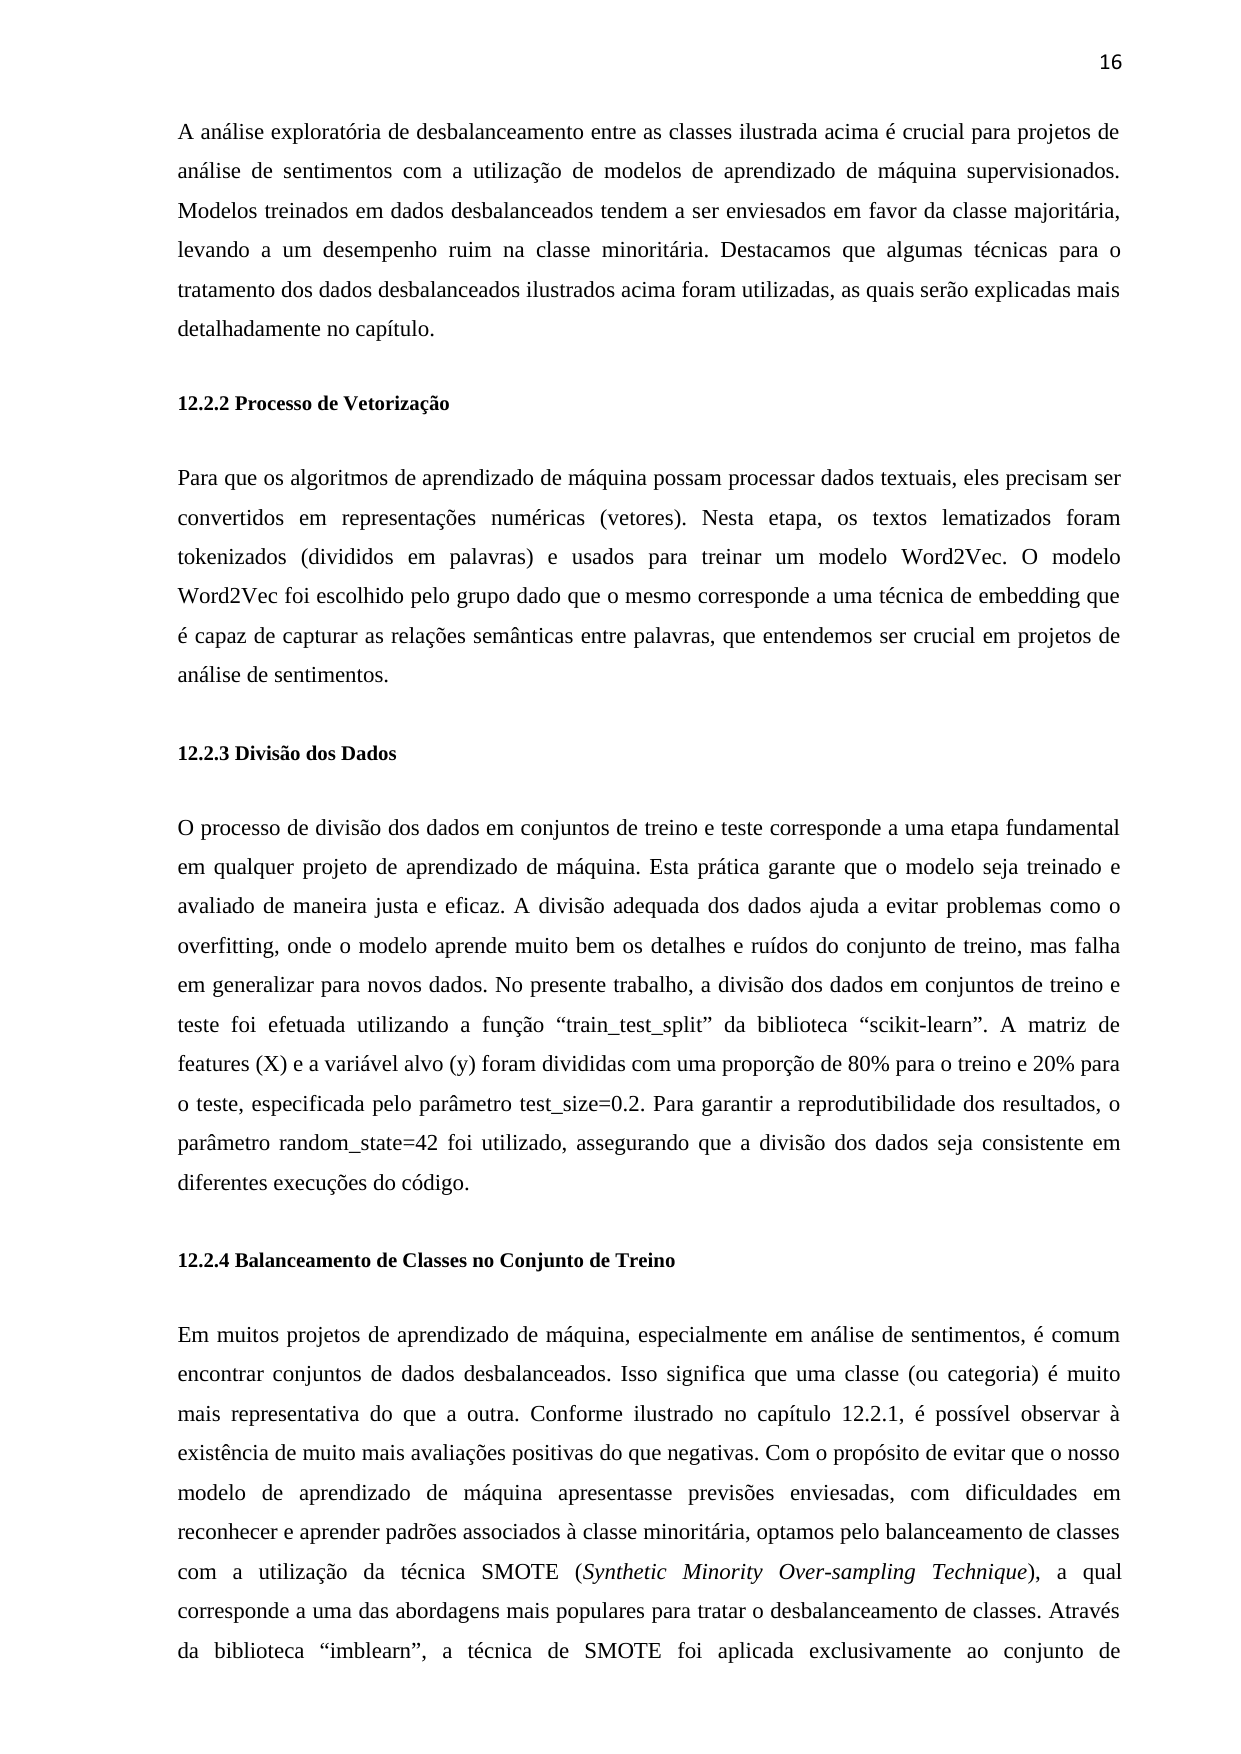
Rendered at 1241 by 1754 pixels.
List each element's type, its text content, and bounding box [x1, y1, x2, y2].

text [177, 1321, 1122, 1663]
subtitle 12.2.4 Balanceamento de Classes no Conjunto de Treino [177, 1248, 1122, 1272]
text Para que os algoritmos de aprendizado de máquina possam processar dados textuais, eles precisam ser convertidos em representações numéricas (vetores). Nesta etapa, os textos lematizados foram tokenizados (divididos em palavras) e usados para treinar um modelo Word2Vec. O modelo Word2Vec foi escolhido pelo grupo dado que o mesmo corresponde a uma técnica de embedding que é capaz de capturar as relações semânticas entre palavras, que entendemos ser crucial em projetos de análise de sentimentos. [177, 464, 1122, 688]
text O processo de divisão dos dados em conjuntos de treino e teste corresponde a uma etapa fundamental em qualquer projeto de aprendizado de máquina. Esta prática garante que o modelo seja treinado e avaliado de maneira justa e eficaz. A divisão adequada dos dados ajuda a evitar problemas como o overfitting, onde o modelo aprende muito bem os detalhes e ruídos do conjunto de treino, mas falha em generalizar para novos dados. No presente trabalho, a divisão dos dados em conjuntos de treino e teste foi efetuada utilizando a função “train_test_split” da biblioteca “scikit-learn”. A matriz de features (X) e a variável alvo (y) foram divididas com uma proporção de 80% para o treino e 20% para o teste, especificada pelo parâmetro test_size=0.2. Para garantir a reprodutibilidade dos resultados, o parâmetro random_state=42 foi utilizado, assegurando que a divisão dos dados seja consistente em diferentes execuções do código. [177, 814, 1122, 1195]
text A análise exploratória de desbalanceamento entre as classes ilustrada acima é crucial para projetos de análise de sentimentos com a utilização de modelos de aprendizado de máquina supervisionados. Modelos treinados em dados desbalanceados tendem a ser enviesados em favor da classe majoritária, levando a um desempenho ruim na classe minoritária. Destacamos que algumas técnicas para o tratamento dos dados desbalanceados ilustrados acima foram utilizadas, as quais serão explicadas mais detalhadamente no capítulo. [177, 118, 1122, 342]
subtitle 12.2.2 Processo de Vetorização [177, 391, 1122, 415]
subtitle 12.2.3 Divisão dos Dados [177, 741, 1122, 764]
